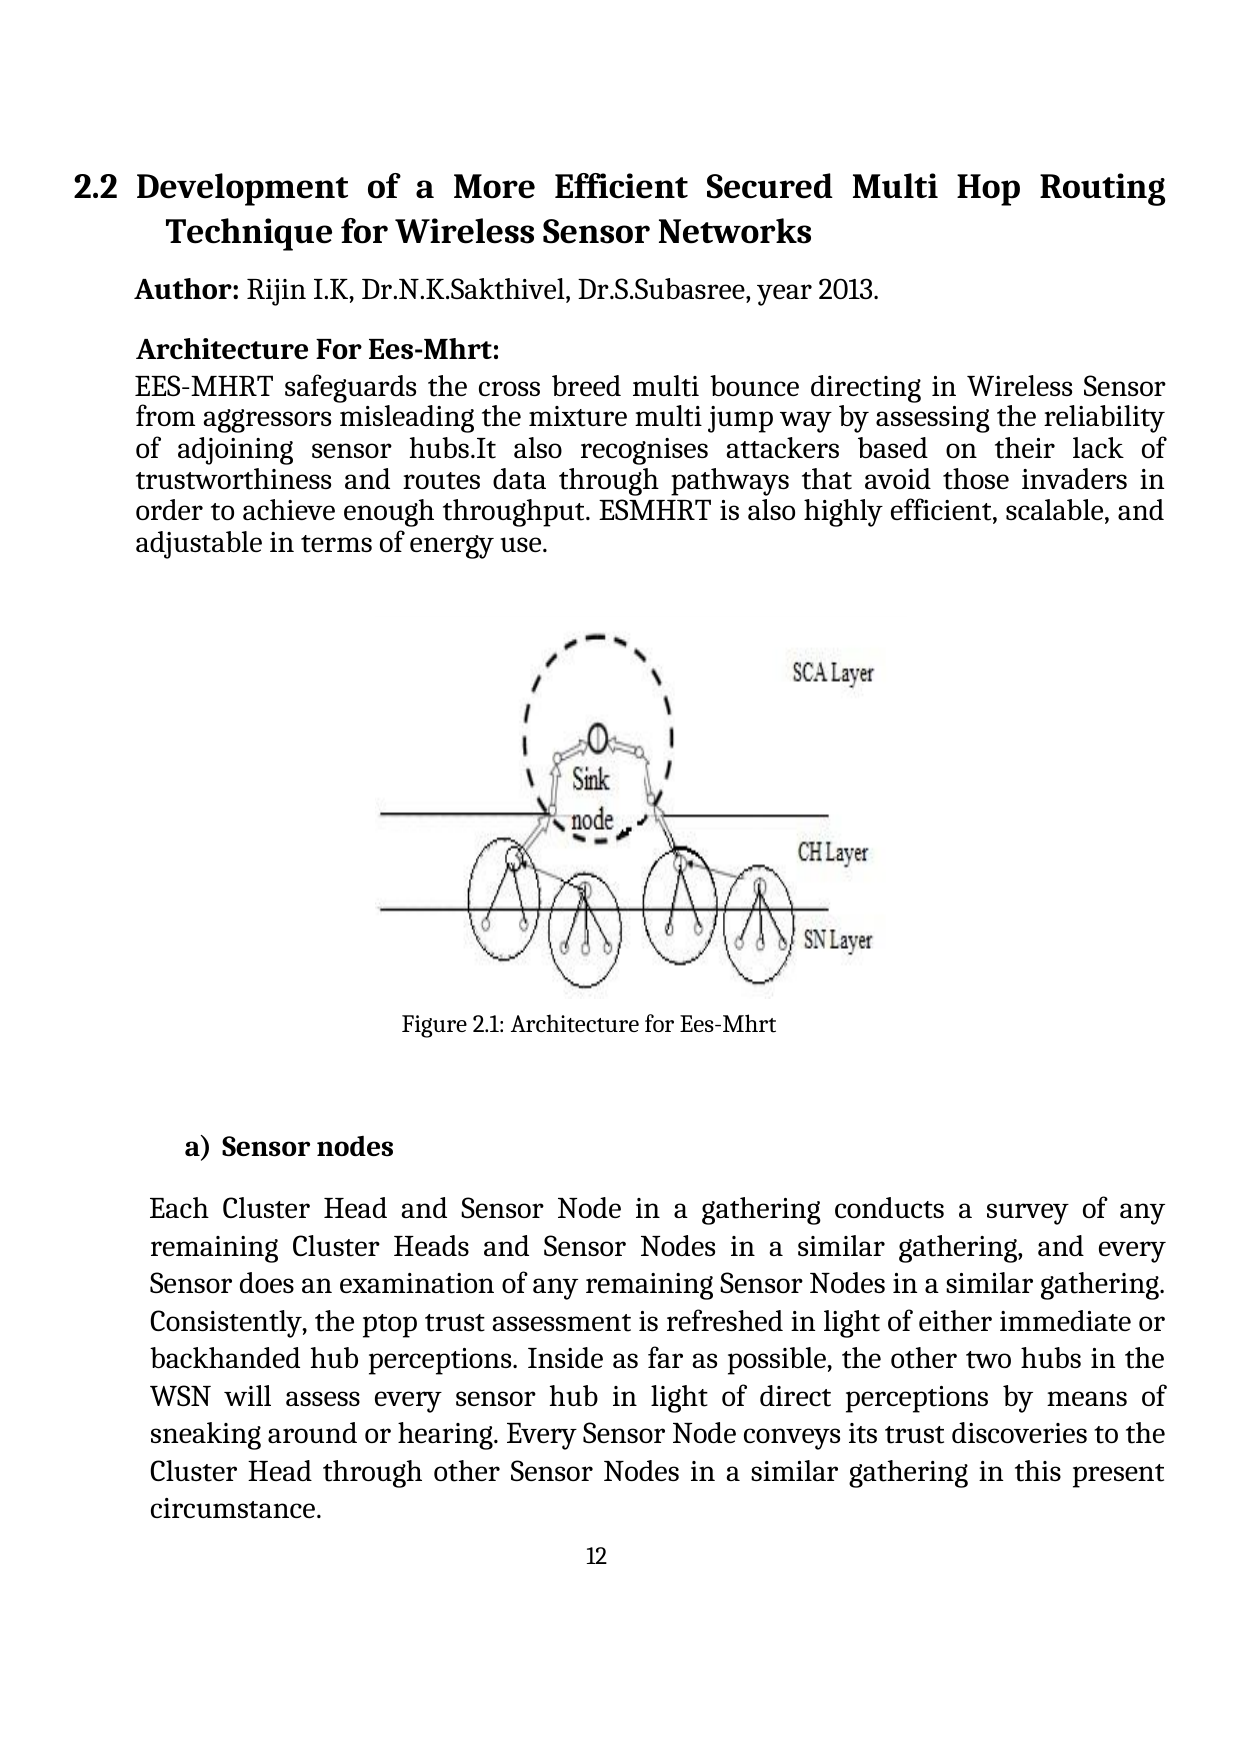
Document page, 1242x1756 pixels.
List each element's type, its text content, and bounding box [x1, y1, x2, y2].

list Sensor nodes [184, 1131, 1167, 1164]
text Author: Rijin I.K, Dr.N.K.Sakthivel, Dr.S.Subasree, year 2013. [134, 274, 1167, 306]
text EES-MHRT safeguards the cross breed multi bounce directing in Wireless Sensor from aggressors misleading the mixture multi jump way by assessing the reliability of adjoining sensor hubs.It also recognises attackers based on their lack of trustworthiness and routes data through pathways that avoid those invaders in order to achieve enough throughput. ESMHRT is also highly efficient, scalable, and adjustable in terms of energy use. [134, 372, 1167, 560]
text Figure 2.1: Architecture for Ees-Mhrt [374, 1010, 1167, 1039]
picture [375, 616, 908, 999]
text Each Cluster Head and Sensor Node in a gathering conducts a survey of any remaining Cluster Heads and Sensor Nodes in a similar gathering, and every Sensor does an examination of any remaining Sensor Nodes in a similar gathering. Consistently, the ptop trust assessment is refreshed in light of either immediate or backhanded hub perceptions. Inside as far as possible, the other two hubs in the WSN will assess every sensor hub in light of direct perceptions by means of sneaking around or hearing. Every Sensor Node conveys its trust discoveries to the Cluster Head through other Sensor Nodes in a similar gathering in this present circumstance. [149, 1191, 1167, 1526]
text Architecture For Ees-Mhrt: [136, 332, 1167, 367]
subtitle 2.2 Development of a More Efficient Secured Multi Hop Routing Technique for Wireless Sensor Networks [73, 167, 1167, 252]
